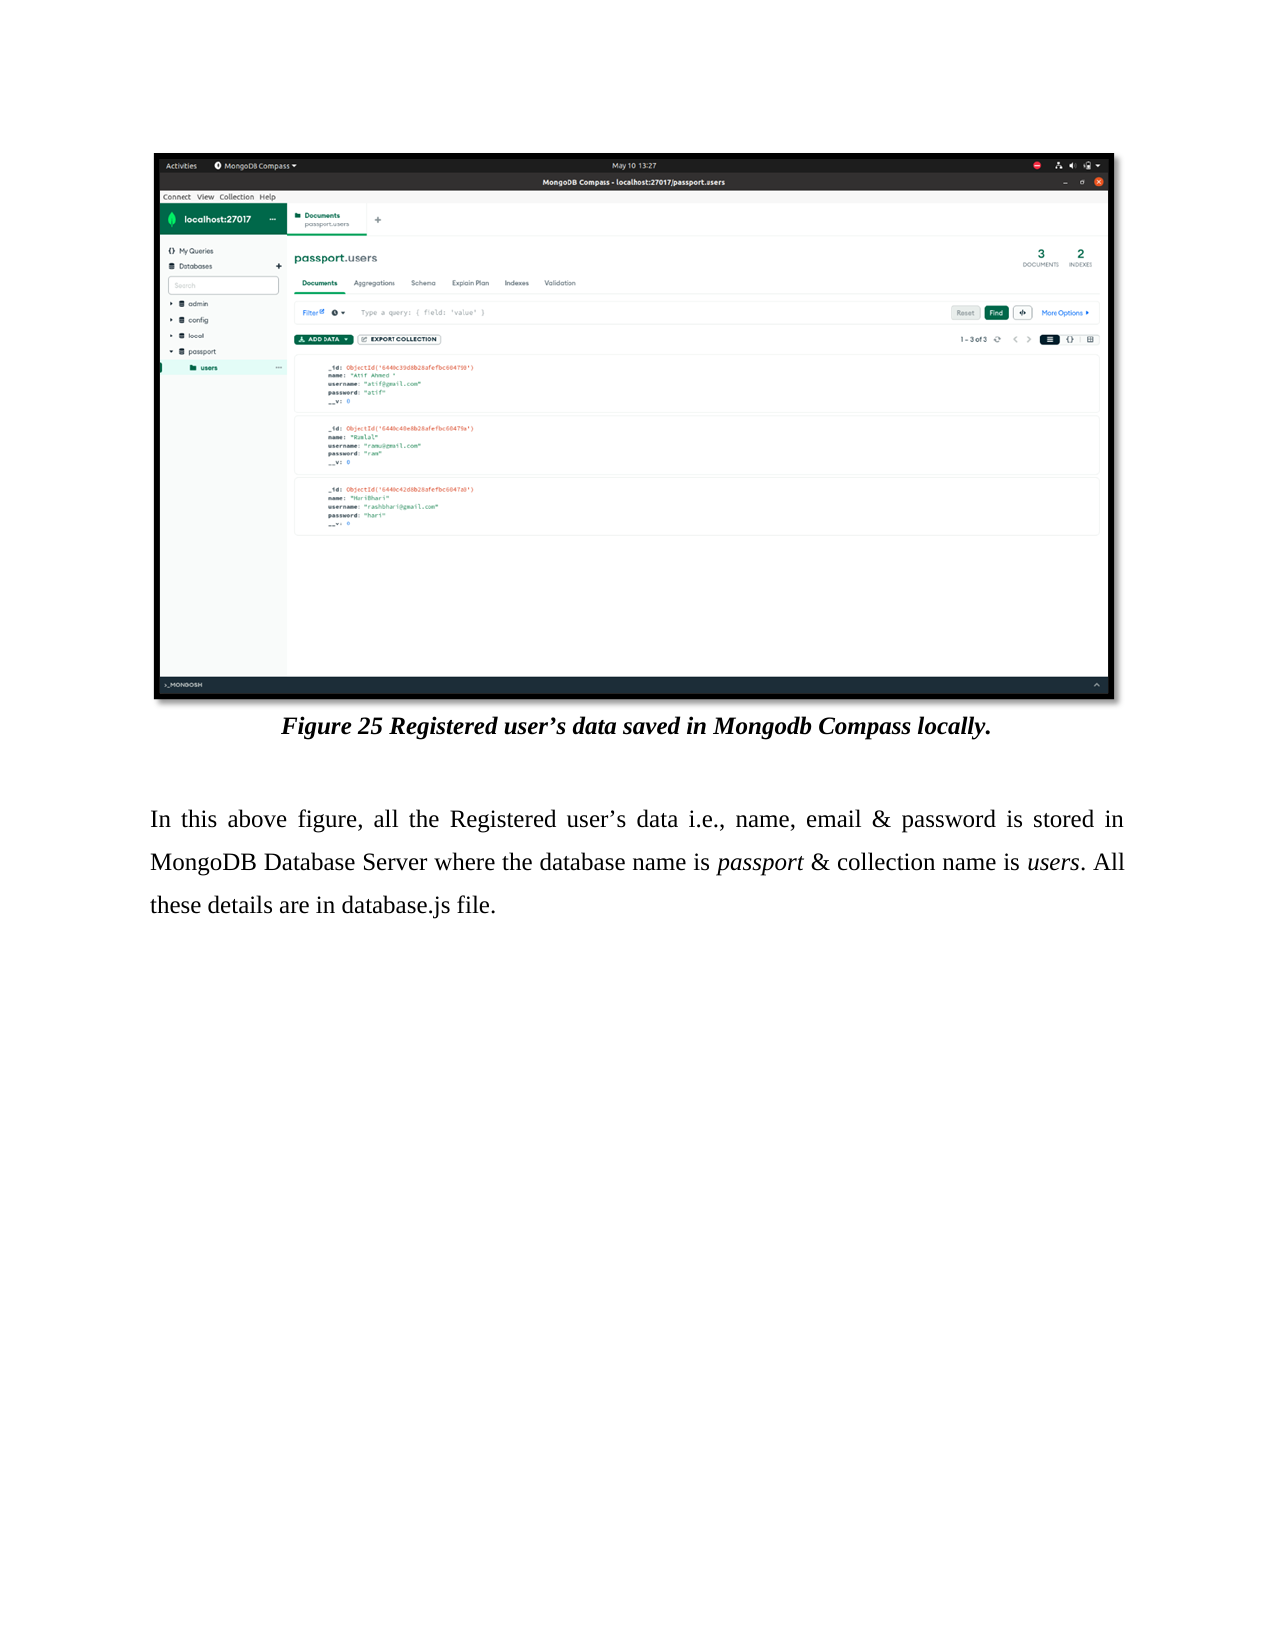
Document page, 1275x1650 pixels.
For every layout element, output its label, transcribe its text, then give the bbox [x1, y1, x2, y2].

text Figure 25 Registered user’s data saved in Mongodb Compass locally. [150, 711, 1125, 740]
text In this above figure, all the Registered user’s data i.e., name, email & password is stored in MongoDB Database Server where the database name is passport & collection name is users. All these details are in database.js file. [150, 761, 1125, 919]
picture [150, 150, 1125, 711]
